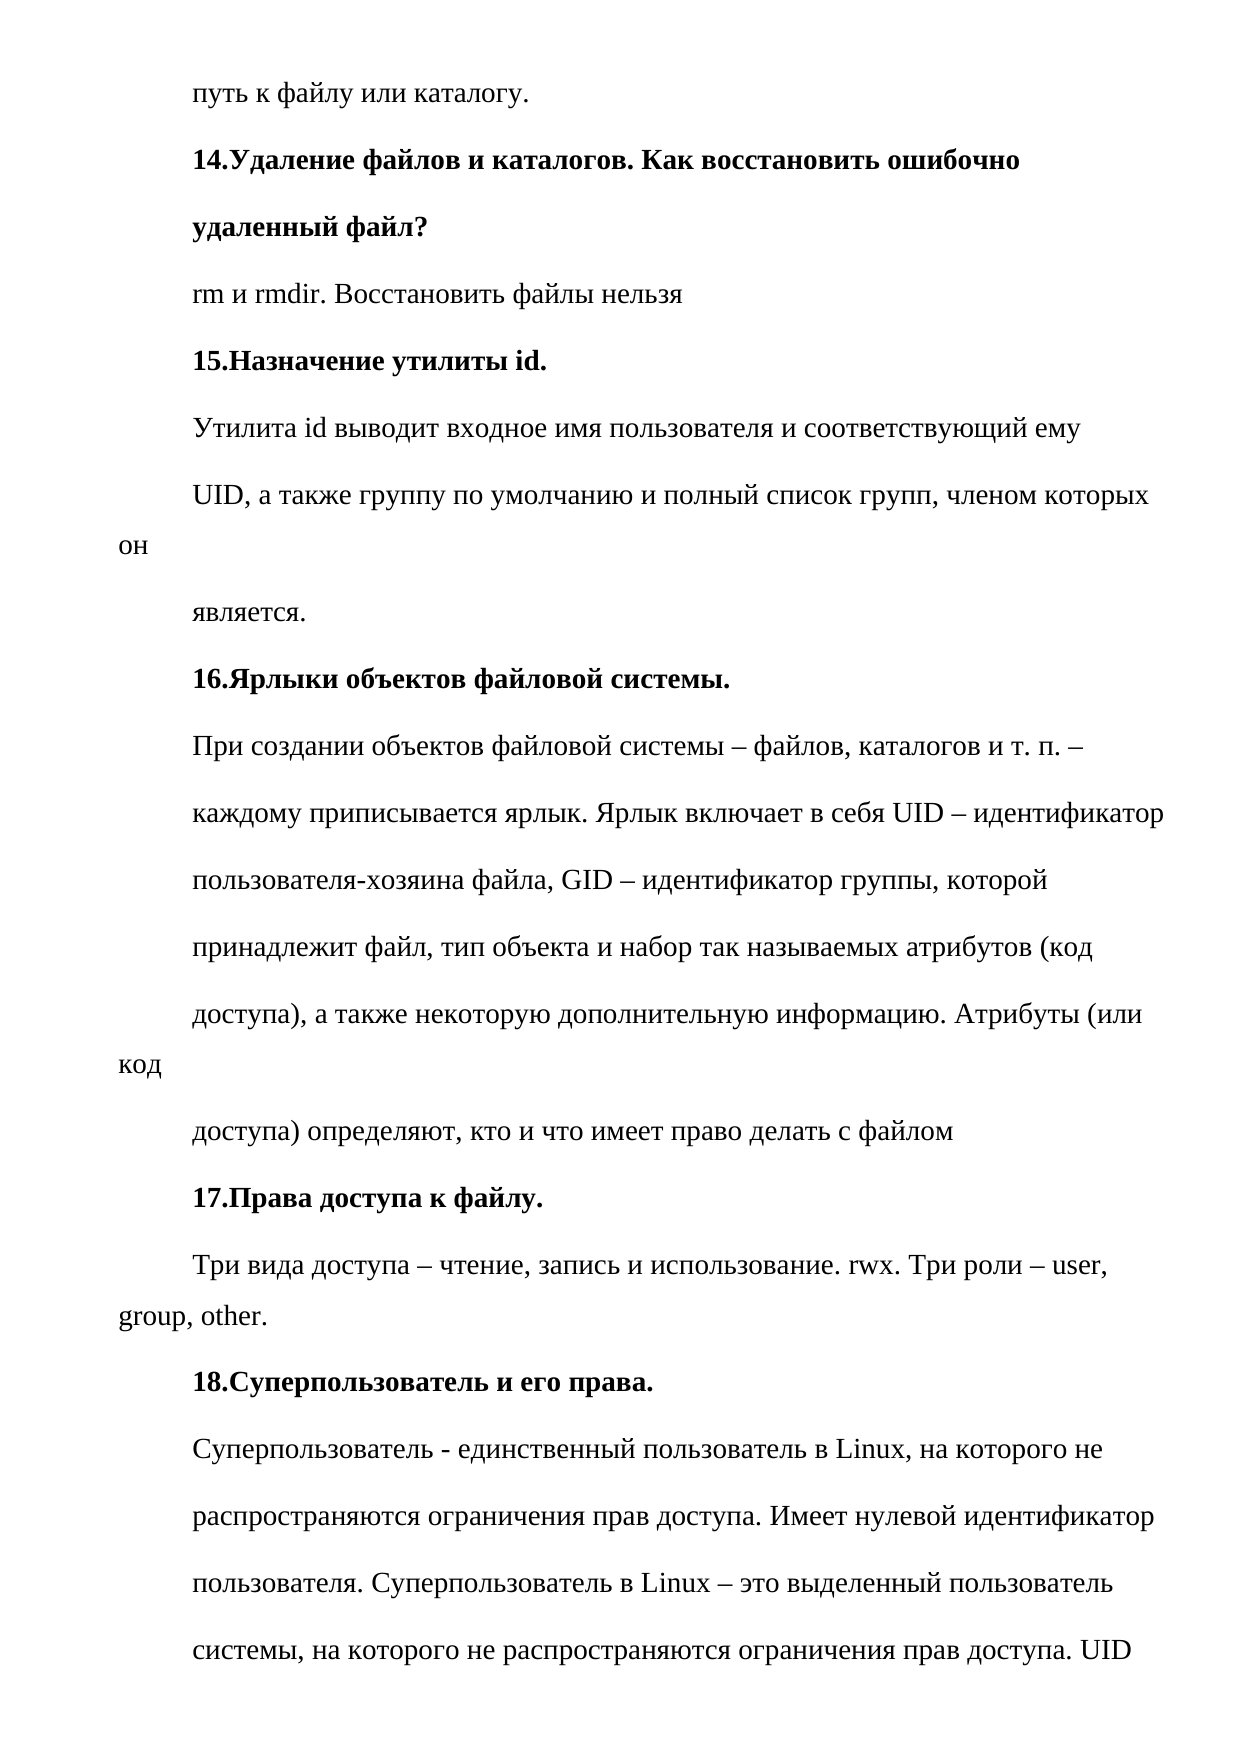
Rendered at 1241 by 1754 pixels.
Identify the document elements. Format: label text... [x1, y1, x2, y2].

text путь к файлу или каталогу. [118, 75, 1165, 108]
text распространяются ограничения прав доступа. Имеет нулевой идентификатор [118, 1498, 1165, 1532]
text 18.Суперпользователь и его права. [118, 1364, 1165, 1398]
text пользователя-хозяина файла, GID – идентификатор группы, которой [118, 862, 1165, 896]
text Суперпользователь - единственный пользователь в Linux, на которого не [118, 1432, 1165, 1465]
text является. [118, 594, 1165, 628]
text доступа), а также некоторую дополнительную информацию. Атрибуты (или код [118, 996, 1165, 1080]
text пользователя. Суперпользователь в Linux – это выделенный пользователь [118, 1566, 1165, 1599]
text 17.Права доступа к файлу. [118, 1180, 1165, 1214]
text UID, а также группу по умолчанию и полный список групп, членом которых он [118, 477, 1165, 561]
text 16.Ярлыки объектов файловой системы. [118, 661, 1165, 695]
text принадлежит файл, тип объекта и набор так называемых атрибутов (код [118, 929, 1165, 963]
text каждому приписывается ярлык. Ярлык включает в себя UID – идентификатор [118, 795, 1165, 829]
text Утилита id выводит входное имя пользователя и соответствующий ему [118, 410, 1165, 443]
text rm и rmdir. Восстановить файлы нельзя [118, 276, 1165, 309]
text удаленный файл? [118, 209, 1165, 242]
text Три вида доступа – чтение, запись и использование. rwx. Три роли – user, group, other. [118, 1247, 1165, 1331]
text 14.Удаление файлов и каталогов. Как восстановить ошибочно [118, 142, 1165, 176]
text системы, на которого не распространяются ограничения прав доступа. UID [118, 1632, 1165, 1666]
text При создании объектов файловой системы – файлов, каталогов и т. п. – [118, 728, 1165, 762]
text доступа) определяют, кто и что имеет право делать с файлом [118, 1113, 1165, 1147]
text 15.Назначение утилиты id. [118, 343, 1165, 376]
